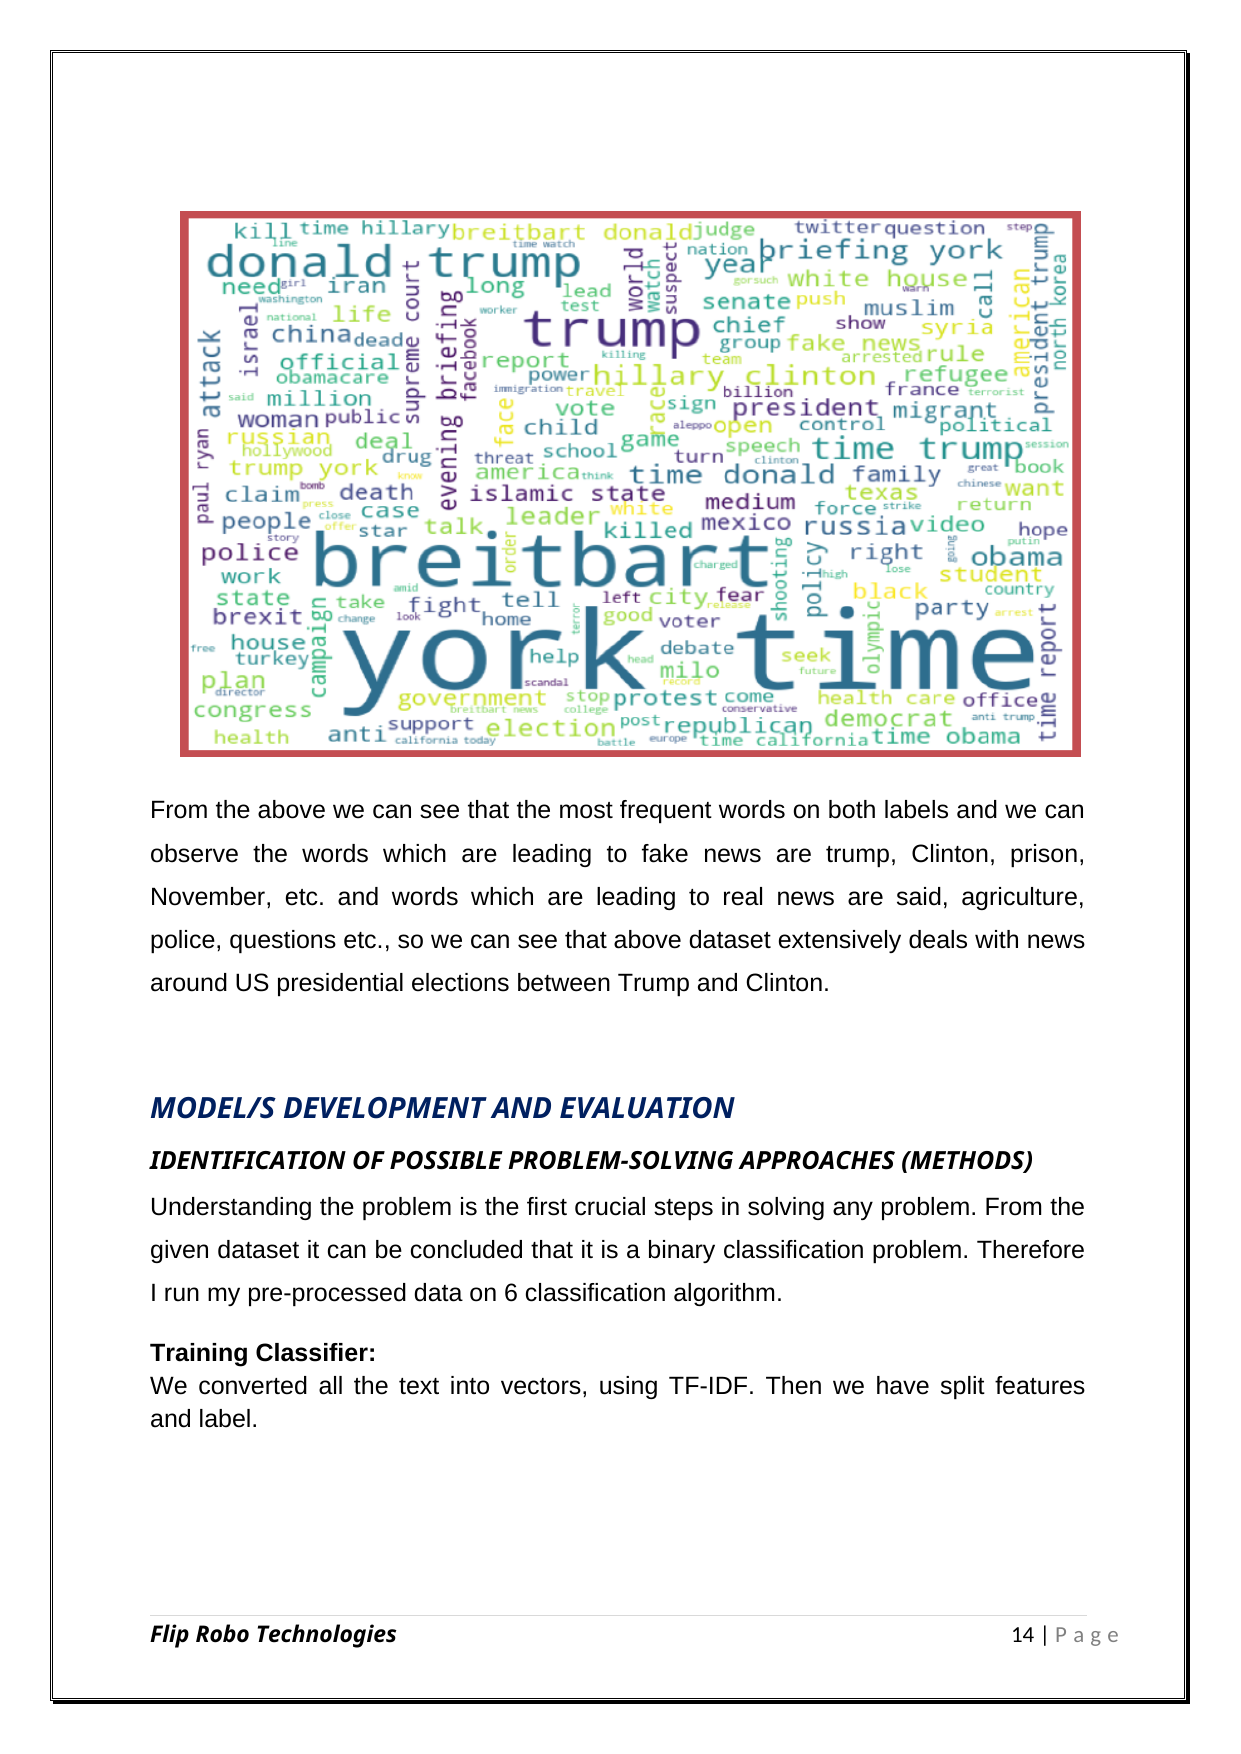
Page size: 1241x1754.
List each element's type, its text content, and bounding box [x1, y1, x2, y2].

subtitle IDENTIFICATION OF POSSIBLE PROBLEM-SOLVING APPROACHES (METHODS) [150, 1143, 1087, 1177]
picture [150, 209, 1092, 765]
subtitle MODEL/S DEVELOPMENT AND EVALUATION [150, 1087, 1087, 1127]
text We converted all the text into vectors, using TF-IDF. Then we have split features and label. [150, 1371, 1087, 1433]
text From the above we can see that the most frequent words on both labels and we can observe the words which are leading to fake news are trump, Clinton, prison, November, etc. and words which are leading to real news are said, agriculture, police, questions etc., so we can see that above dataset extensively deals with news around US presidential elections between Trump and Clinton. [150, 795, 1087, 997]
text Understanding the problem is the first crucial steps in solving any problem. From the given dataset it can be concluded that it is a binary classification problem. Therefore I run my pre-processed data on 6 classification algorithm. [150, 1192, 1087, 1307]
text Training Classifier: [150, 1338, 1087, 1367]
